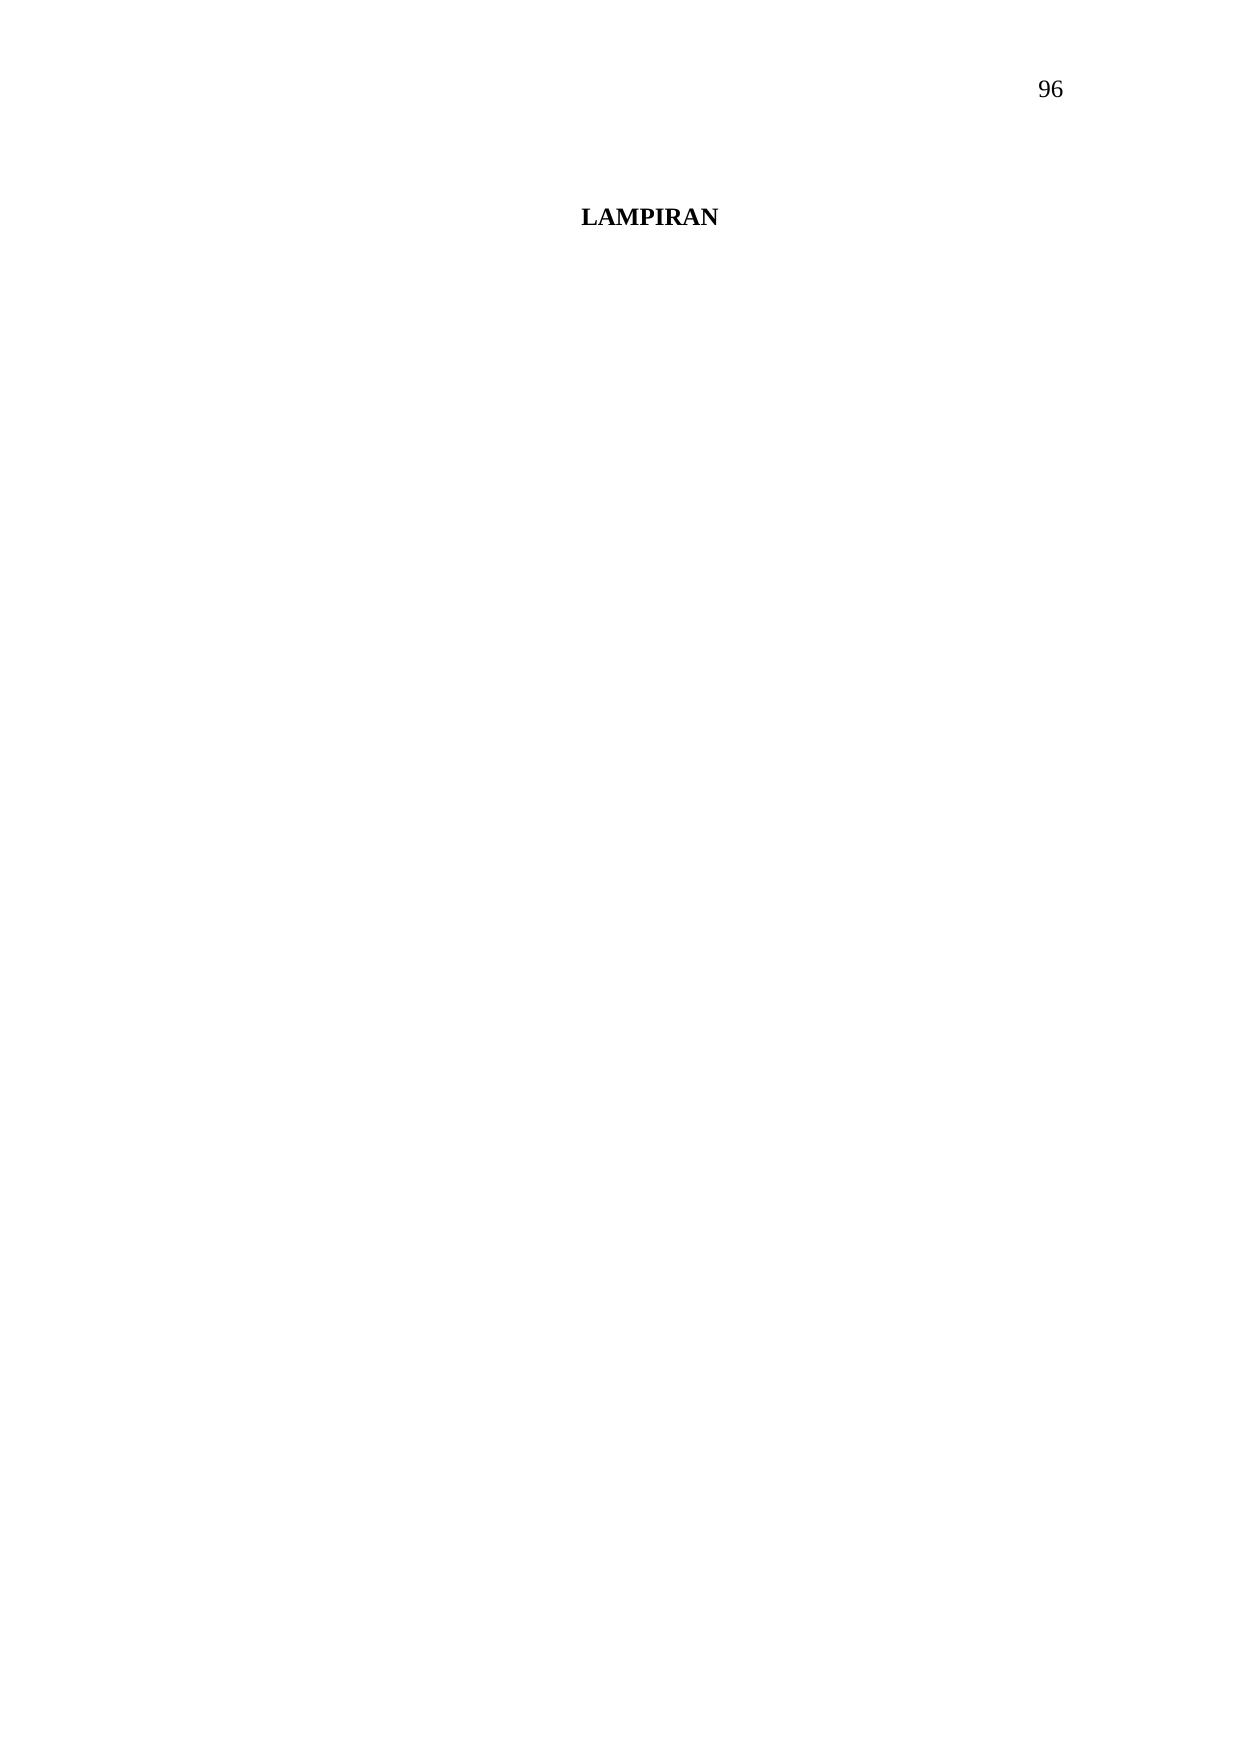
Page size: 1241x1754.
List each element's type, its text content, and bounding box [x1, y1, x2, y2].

subtitle LAMPIRAN [236, 202, 1063, 231]
